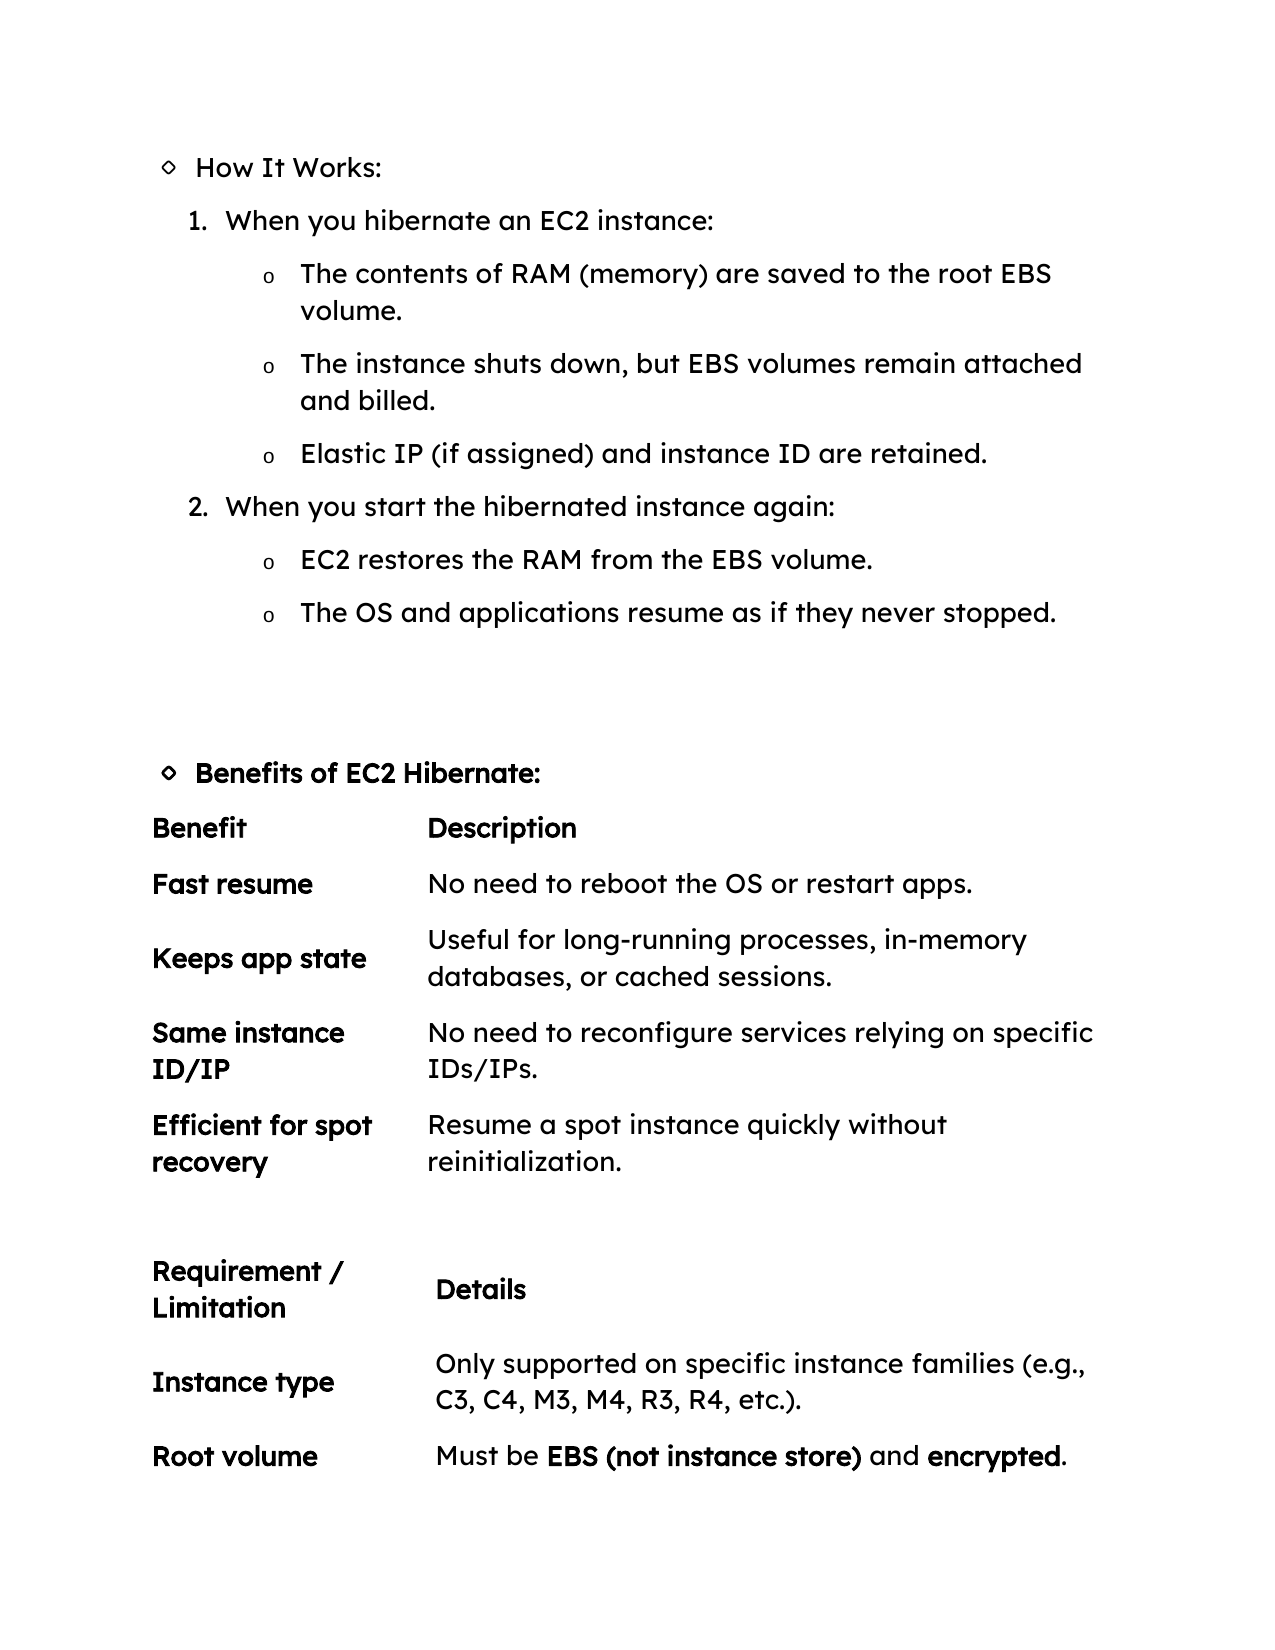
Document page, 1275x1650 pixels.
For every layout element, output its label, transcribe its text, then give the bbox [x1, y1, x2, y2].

table_cell Must be EBS (not instance store) and encrypted. [434, 1437, 1125, 1493]
table_header Requirement / Limitation [150, 1252, 434, 1344]
list When you hibernate an EC2 instance: [187, 203, 1125, 237]
table_cell Useful for long-running processes, in-memory databases, or cached sessions. [426, 921, 1125, 1013]
list The instance shuts down, but EBS volumes remain attached and billed. [262, 346, 1125, 417]
table_cell No need to reboot the OS or restart apps. [426, 865, 1125, 921]
table_cell Keeps app state [150, 921, 426, 1013]
table_cell Root volume [150, 1437, 434, 1493]
table_cell Fast resume [150, 865, 426, 921]
table_cell No need to reconfigure services relying on specific IDs/IPs. [426, 1013, 1125, 1106]
table_header Description [426, 809, 1125, 865]
list Elastic IP (if assigned) and instance ID are retained. [262, 436, 1125, 470]
table_cell Only supported on specific instance families (e.g., C3, C4, M3, M4, R3, R4, etc.). [434, 1344, 1125, 1437]
table_cell Same instance ID/IP [150, 1013, 426, 1106]
text 🔹 Benefits of EC2 Hibernate: [150, 755, 1125, 789]
table_cell Efficient for spot recovery [150, 1106, 426, 1198]
table_header Benefit [150, 809, 426, 865]
table_header Details [434, 1252, 1125, 1344]
text 🔸 How It Works: [150, 150, 1125, 184]
table_cell Instance type [150, 1344, 434, 1437]
table_cell Resume a spot instance quickly without reinitialization. [426, 1106, 1125, 1198]
list The contents of RAM (memory) are saved to the root EBS volume. [262, 256, 1125, 327]
list When you start the hibernated instance again: [187, 489, 1125, 523]
list The OS and applications resume as if they never stopped. [262, 596, 1125, 629]
list EC2 restores the RAM from the EBS volume. [262, 542, 1125, 576]
